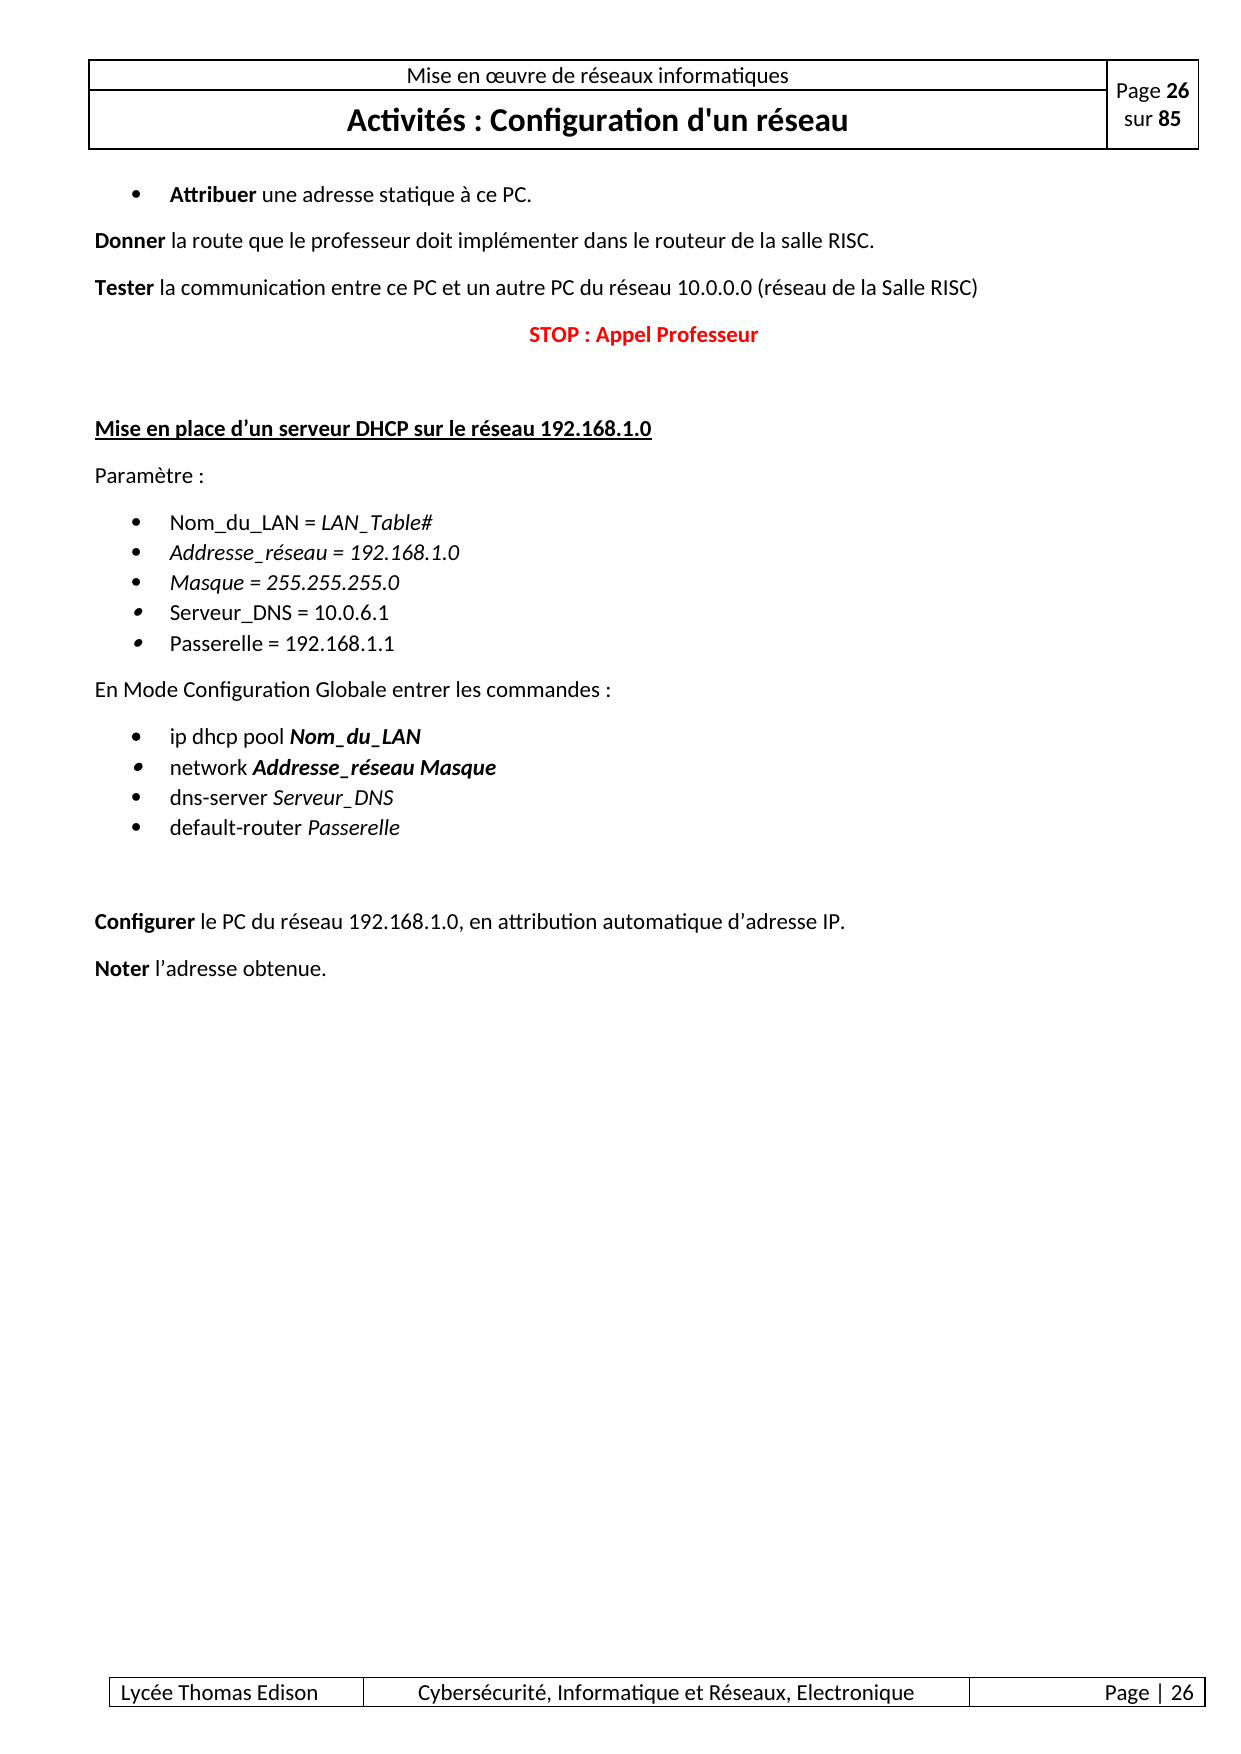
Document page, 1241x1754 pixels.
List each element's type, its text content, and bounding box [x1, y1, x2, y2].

text Configurer le PC du réseau 192.168.1.0, en attribution automatique d’adresse IP. [94, 907, 1193, 935]
list Passerelle = 192.168.1.1 [132, 629, 1193, 657]
text Noter l’adresse obtenue. [94, 954, 1193, 982]
list network Addresse_réseau Masque [132, 753, 1193, 781]
list Nom_du_LAN = LAN_Table# [132, 508, 1193, 536]
text Tester la communication entre ce PC et un autre PC du réseau 10.0.0.0 (réseau de la Salle RISC) [94, 273, 1193, 301]
list ip dhcp pool Nom_du_LAN [132, 722, 1193, 750]
text Donner la route que le professeur doit implémenter dans le routeur de la salle RISC. [94, 227, 1193, 254]
list Masque = 255.255.255.0 [132, 568, 1193, 596]
list Addresse_réseau = 192.168.1.0 [132, 538, 1193, 566]
text STOP : Appel Professeur [94, 320, 1193, 348]
text En Mode Configuration Globale entrer les commandes : [94, 676, 1193, 703]
list Attribuer une adresse statique à ce PC. [132, 180, 1193, 208]
list default-router Passerelle [132, 813, 1193, 841]
text Mise en place d’un serveur DHCP sur le réseau 192.168.1.0 [94, 414, 1193, 442]
text Paramètre : [94, 461, 1193, 489]
list dns-server Serveur_DNS [132, 783, 1193, 811]
list Serveur_DNS = 10.0.6.1 [132, 598, 1193, 626]
